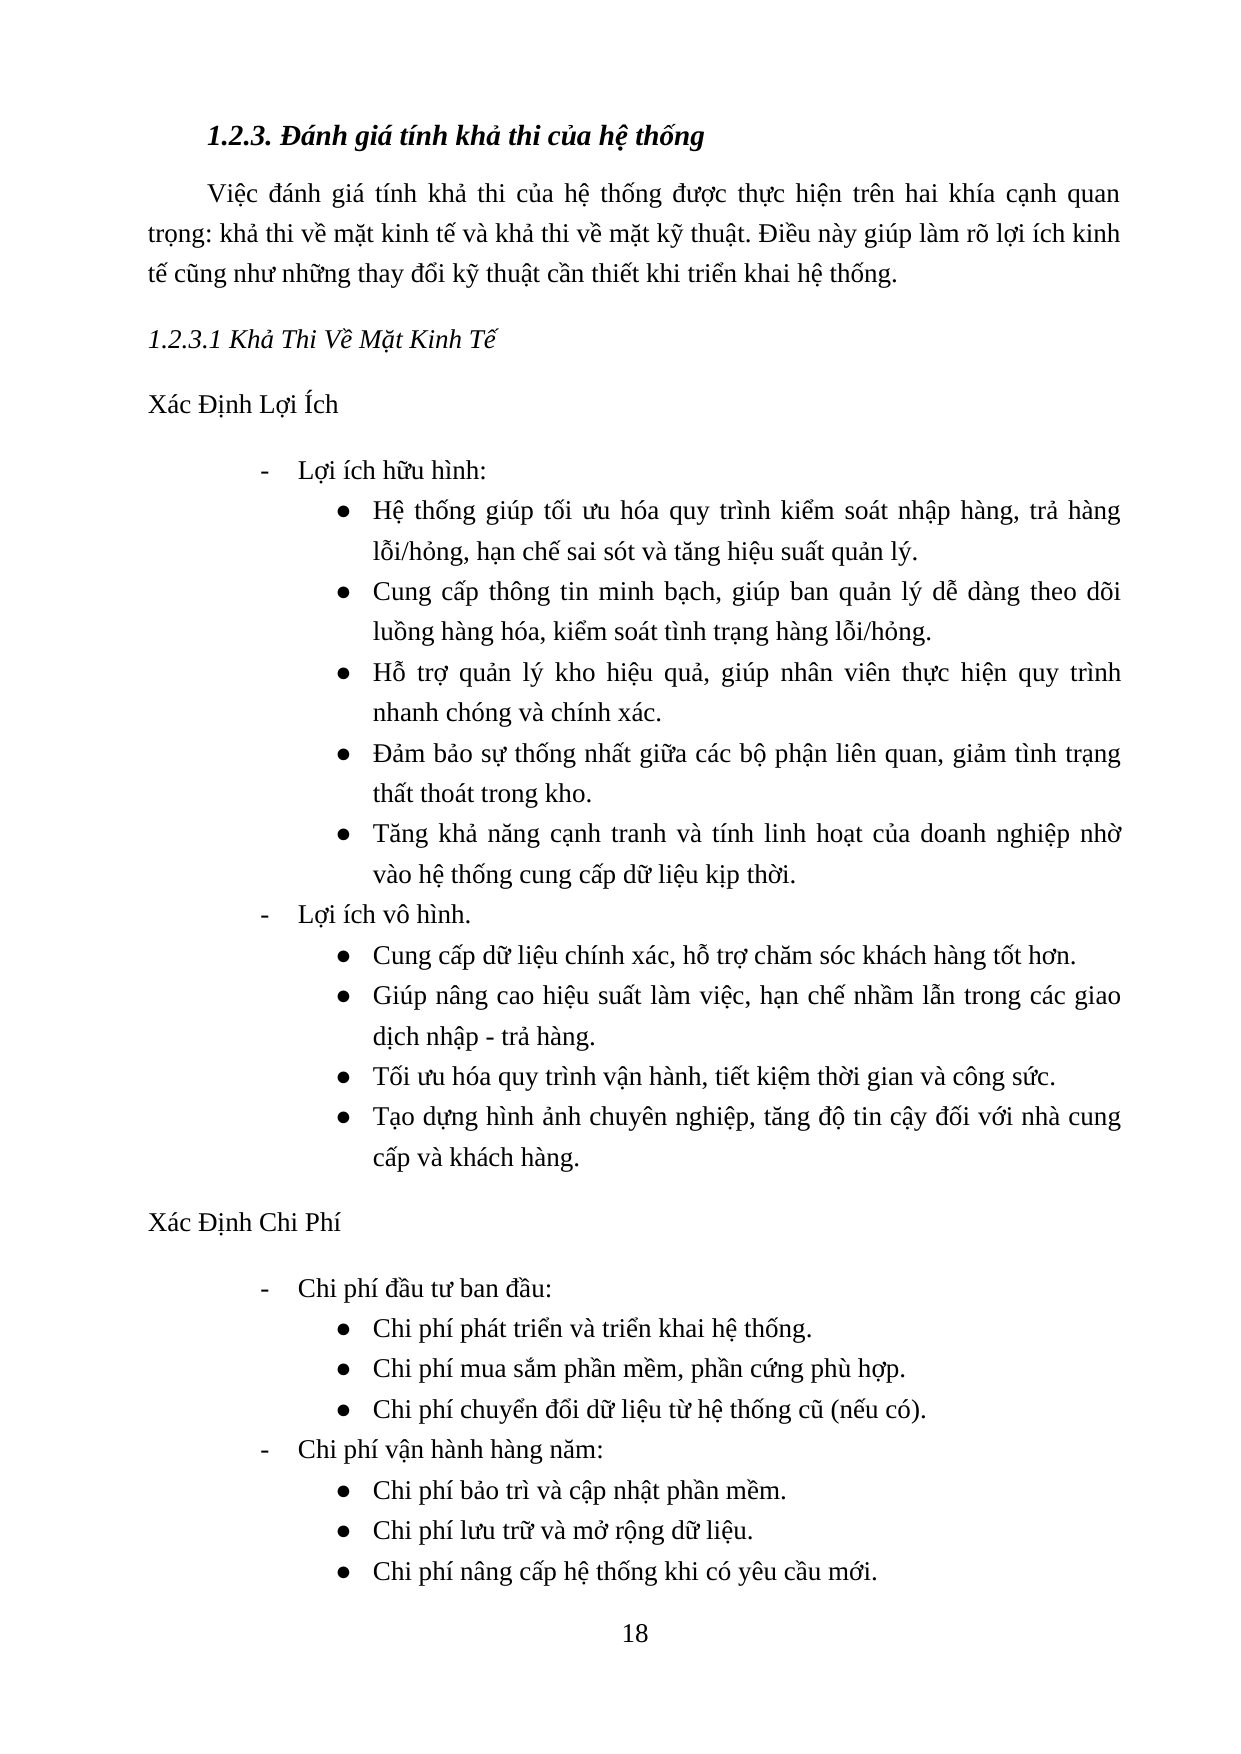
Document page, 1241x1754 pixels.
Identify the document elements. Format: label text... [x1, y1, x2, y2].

list Chi phí nâng cấp hệ thống khi có yêu cầu mới. [335, 1554, 1122, 1586]
list Đảm bảo sự thống nhất giữa các bộ phận liên quan, giảm tình trạng thất thoát trong kho. [335, 737, 1122, 808]
text Xác Định Lợi Ích [148, 388, 1122, 419]
subtitle 1.2.3.1 Khả Thi Về Mặt Kinh Tế [148, 323, 1122, 354]
text Việc đánh giá tính khả thi của hệ thống được thực hiện trên hai khía cạnh quan trọng: khả thi về mặt kinh tế và khả thi về mặt kỹ thuật. Điều này giúp làm rõ lợi ích kinh tế cũng như những thay đổi kỹ thuật cần thiết khi triển khai hệ thống. [148, 177, 1122, 289]
list Chi phí bảo trì và cập nhật phần mềm. [335, 1474, 1122, 1505]
list Chi phí phát triển và triển khai hệ thống. [335, 1312, 1122, 1343]
list Chi phí mua sắm phần mềm, phần cứng phù hợp. [335, 1352, 1122, 1384]
subtitle 1.2.3. Đánh giá tính khả thi của hệ thống [148, 118, 1122, 152]
list Chi phí chuyển đổi dữ liệu từ hệ thống cũ (nếu có). [335, 1393, 1122, 1424]
list Hệ thống giúp tối ưu hóa quy trình kiểm soát nhập hàng, trả hàng lỗi/hỏng, hạn chế sai sót và tăng hiệu suất quản lý. [335, 494, 1122, 566]
list Lợi ích vô hình. [260, 898, 1122, 929]
list Giúp nâng cao hiệu suất làm việc, hạn chế nhầm lẫn trong các giao dịch nhập - trả hàng. [335, 979, 1122, 1051]
list Cung cấp dữ liệu chính xác, hỗ trợ chăm sóc khách hàng tốt hơn. [335, 939, 1122, 970]
text Xác Định Chi Phí [148, 1206, 1122, 1237]
list Chi phí lưu trữ và mở rộng dữ liệu. [335, 1514, 1122, 1545]
list Tăng khả năng cạnh tranh và tính linh hoạt của doanh nghiệp nhờ vào hệ thống cung cấp dữ liệu kịp thời. [335, 817, 1122, 889]
list Chi phí đầu tư ban đầu: [260, 1272, 1122, 1303]
list Tối ưu hóa quy trình vận hành, tiết kiệm thời gian và công sức. [335, 1060, 1122, 1091]
list Hỗ trợ quản lý kho hiệu quả, giúp nhân viên thực hiện quy trình nhanh chóng và chính xác. [335, 656, 1122, 727]
list Chi phí vận hành hàng năm: [260, 1433, 1122, 1464]
list Lợi ích hữu hình: [260, 454, 1122, 485]
list Cung cấp thông tin minh bạch, giúp ban quản lý dễ dàng theo dõi luồng hàng hóa, kiểm soát tình trạng hàng lỗi/hỏng. [335, 575, 1122, 647]
list Tạo dựng hình ảnh chuyên nghiệp, tăng độ tin cậy đối với nhà cung cấp và khách hàng. [335, 1100, 1122, 1172]
